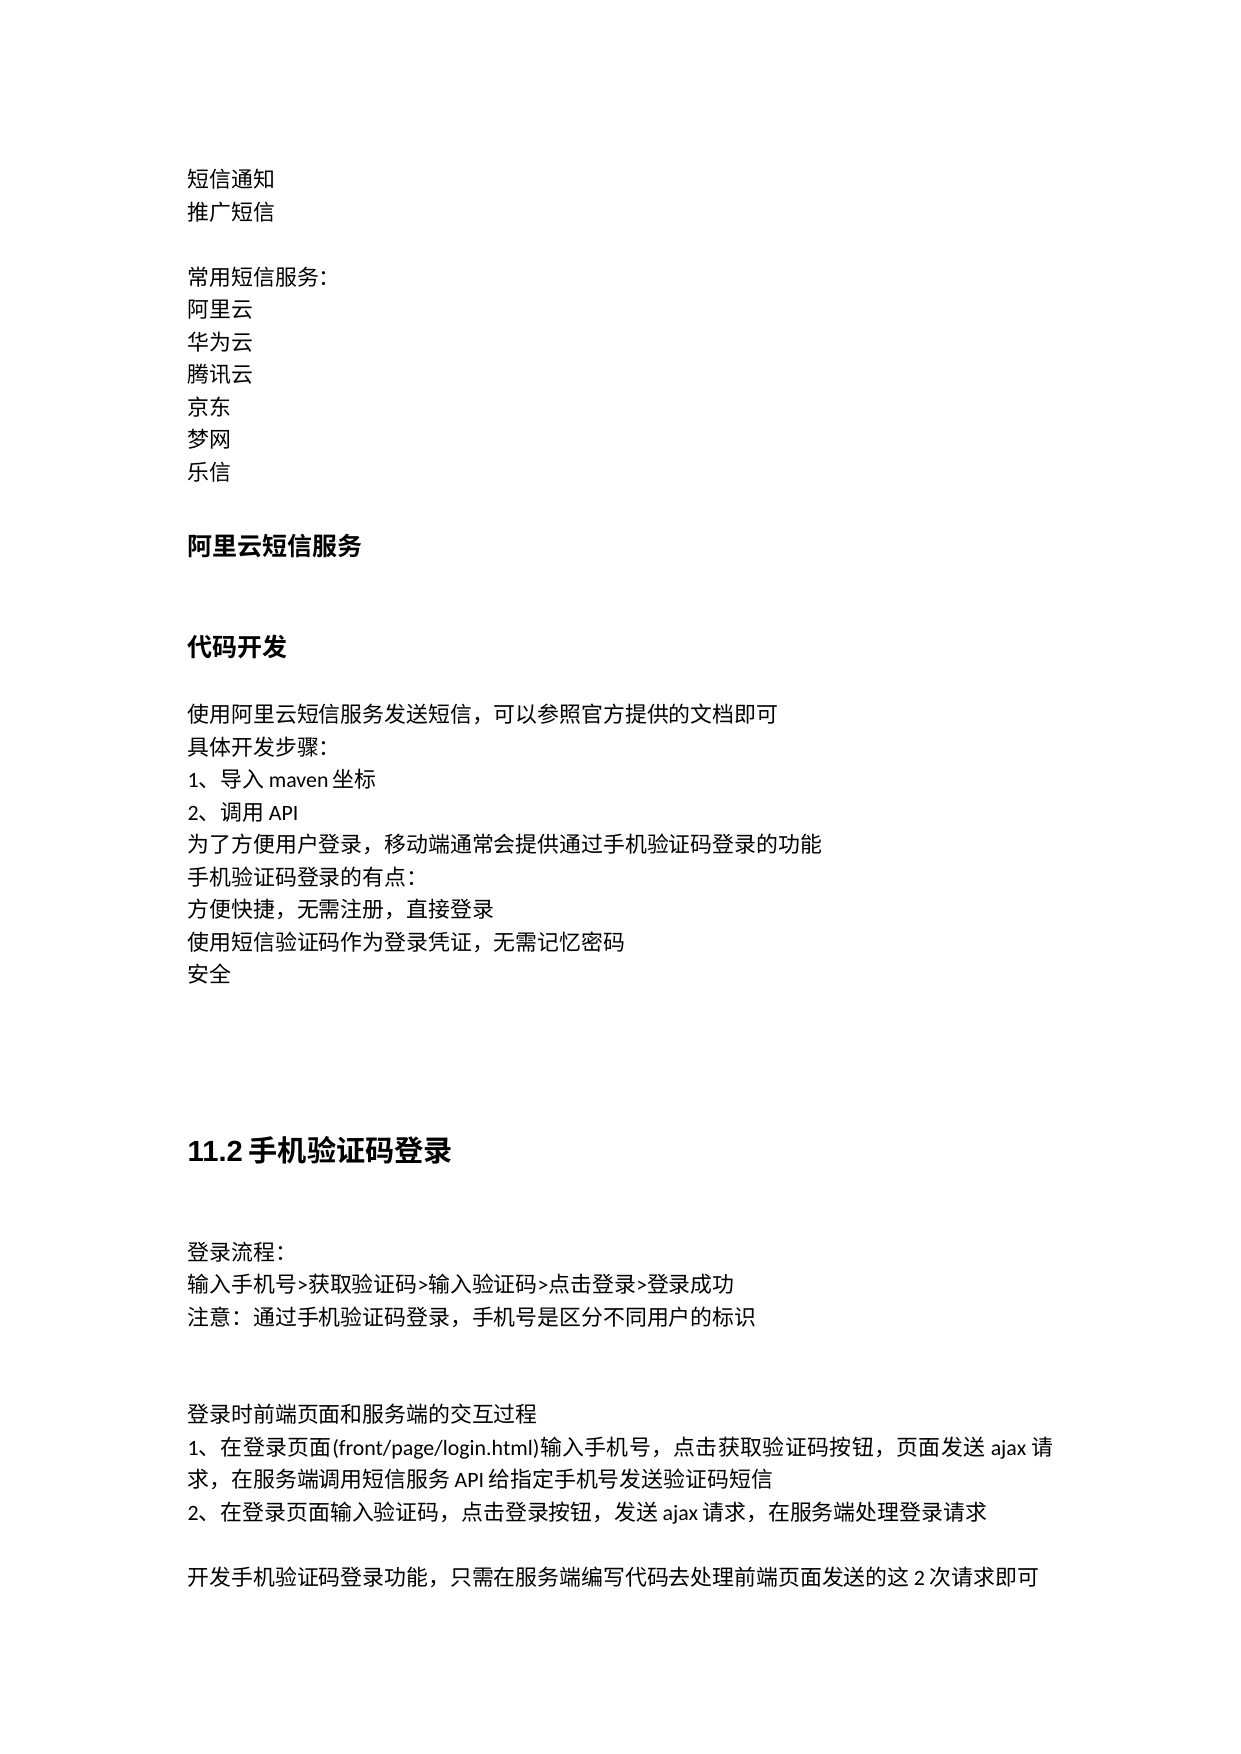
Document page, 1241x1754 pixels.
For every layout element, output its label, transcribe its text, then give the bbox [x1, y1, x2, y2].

text 梦网 [187, 422, 1053, 454]
text 使用阿里云短信服务发送短信，可以参照官方提供的文档即可 [187, 697, 1053, 729]
text 短信通知 [187, 162, 1053, 194]
text 推广短信 [187, 194, 1053, 227]
text 常用短信服务： [187, 259, 1053, 292]
list 登录时前端页面和服务端的交互过程 [187, 1397, 1053, 1429]
list 在登录页面输入验证码，点击登录按钮，发送ajax请求，在服务端处理登录请求 [187, 1494, 1053, 1527]
list 方便快捷，无需注册，直接登录 [187, 892, 1053, 924]
text 乐信 [187, 454, 1053, 487]
text 华为云 [187, 324, 1053, 357]
list 登录流程： [187, 1234, 1053, 1267]
text 阿里云 [187, 292, 1053, 324]
list 在登录页面(front/page/login.html)输入手机号，点击获取验证码按钮，页面发送ajax请求，在服务端调用短信服务API给指定手机号发送验证码短信 [187, 1429, 1053, 1494]
list 手机验证码登录的有点： [187, 859, 1053, 892]
list 为了方便用户登录，移动端通常会提供通过手机验证码登录的功能 [187, 827, 1053, 859]
list 调用API [187, 794, 1053, 827]
list 注意：通过手机验证码登录，手机号是区分不同用户的标识 [187, 1299, 1053, 1332]
subtitle 代码开发 [187, 613, 1053, 678]
list 使用短信验证码作为登录凭证，无需记忆密码 [187, 924, 1053, 957]
subtitle 11.2手机验证码登录 [187, 1116, 1053, 1181]
list 安全 [187, 957, 1053, 989]
list 开发手机验证码登录功能，只需在服务端编写代码去处理前端页面发送的这2次请求即可 [187, 1559, 1053, 1592]
text 具体开发步骤： [187, 729, 1053, 762]
text 京东 [187, 389, 1053, 422]
list 输入手机号>获取验证码>输入验证码>点击登录>登录成功 [187, 1267, 1053, 1299]
subtitle 阿里云短信服务 [187, 512, 1053, 577]
list 导入maven坐标 [187, 762, 1053, 794]
text 腾讯云 [187, 357, 1053, 389]
